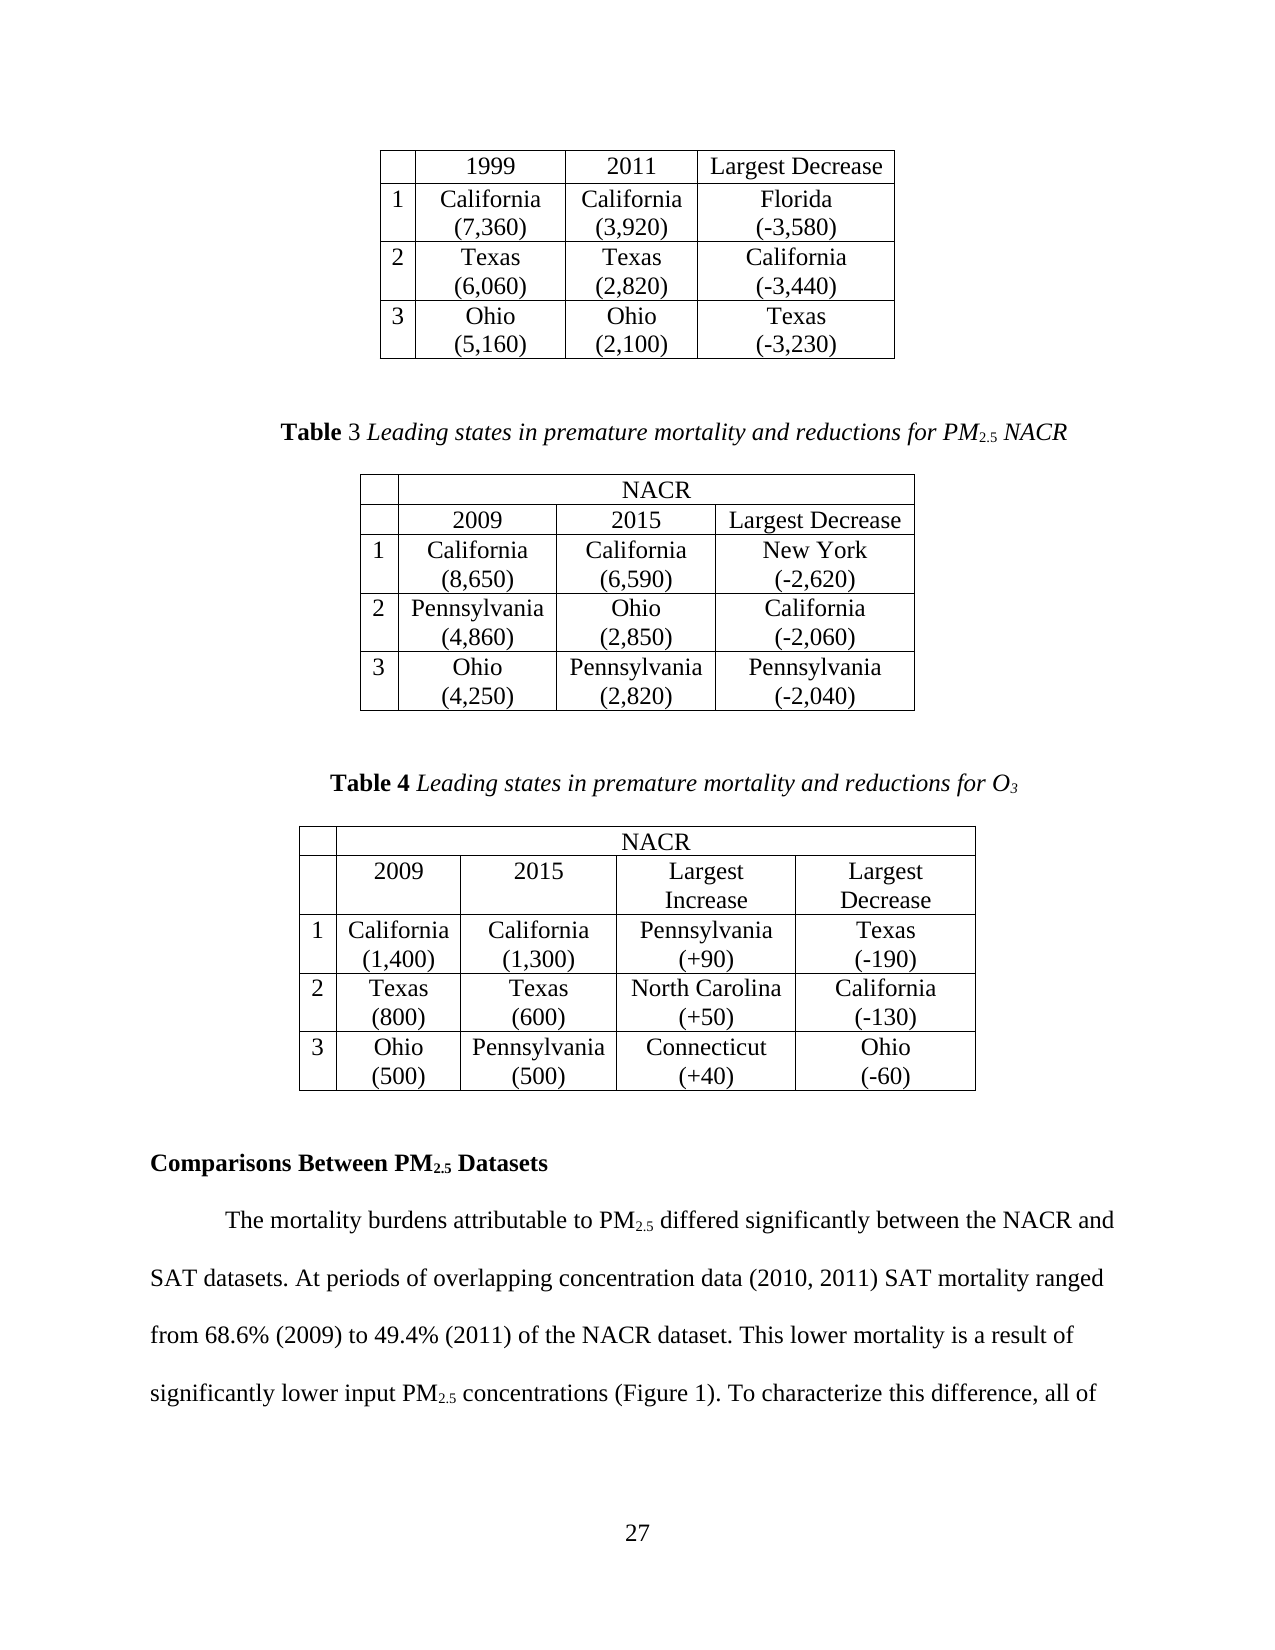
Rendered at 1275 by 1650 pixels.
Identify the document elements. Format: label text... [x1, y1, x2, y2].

table_cell Texas (2,820) [566, 242, 697, 300]
table_cell Florida (-3,580) [698, 184, 894, 241]
table_cell Largest Decrease [698, 151, 894, 183]
table_cell 2011 [566, 151, 697, 183]
table_cell California (1,400) [337, 915, 460, 972]
table_cell California (1,300) [461, 915, 616, 972]
table_cell Ohio (500) [337, 1032, 460, 1089]
table_cell Pennsylvania (+90) [617, 915, 795, 972]
text Table 3 Leading states in premature mortality and reductions for PM2.5 NACR [150, 417, 1125, 446]
table_cell Largest Decrease [716, 505, 914, 534]
text Table 4 Leading states in premature mortality and reductions for O3 [150, 768, 1125, 797]
table_cell Largest Decrease [796, 856, 975, 914]
table_cell Ohio (2,850) [557, 594, 715, 651]
table_cell Texas (6,060) [416, 242, 565, 300]
table_cell Texas (800) [337, 974, 460, 1031]
table_cell 3 [361, 652, 398, 709]
table_cell New York (-2,620) [716, 535, 914, 592]
table_cell Pennsylvania (-2,040) [716, 652, 914, 709]
table_cell 3 [300, 1032, 336, 1089]
table_cell 2015 [557, 505, 715, 534]
table_cell Pennsylvania (4,860) [399, 594, 556, 651]
table_cell Texas (-3,230) [698, 301, 894, 358]
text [150, 1206, 1125, 1407]
table_cell Largest Increase [617, 856, 795, 914]
table_cell 2015 [461, 856, 616, 914]
table_cell 2009 [399, 505, 556, 534]
text Comparisons Between PM2.5 Datasets [150, 1148, 1125, 1177]
table_cell California (6,590) [557, 535, 715, 592]
table_header [361, 475, 398, 504]
table_header [300, 827, 336, 855]
table_cell Ohio (-60) [796, 1032, 975, 1089]
table_cell Texas (600) [461, 974, 616, 1031]
table_cell 1 [381, 184, 415, 241]
table_cell [300, 856, 336, 914]
table_cell California (8,650) [399, 535, 556, 592]
table_cell [361, 505, 398, 534]
table_cell California (-3,440) [698, 242, 894, 300]
table_cell 1 [361, 535, 398, 592]
table_header NACR [399, 475, 914, 504]
table_cell 1 [300, 915, 336, 972]
table_cell Texas (-190) [796, 915, 975, 972]
table_cell Pennsylvania (500) [461, 1032, 616, 1089]
table_cell Ohio (4,250) [399, 652, 556, 709]
table_cell 2 [300, 974, 336, 1031]
table_cell California (7,360) [416, 184, 565, 241]
table_cell California (-2,060) [716, 594, 914, 651]
table_cell California (3,920) [566, 184, 697, 241]
table_cell 2 [381, 242, 415, 300]
table_cell Pennsylvania (2,820) [557, 652, 715, 709]
table_cell 2009 [337, 856, 460, 914]
table_header NACR [337, 827, 975, 855]
table_cell North Carolina (+50) [617, 974, 795, 1031]
table_cell California (-130) [796, 974, 975, 1031]
table_cell Ohio (2,100) [566, 301, 697, 358]
table_cell 1999 [416, 151, 565, 183]
table_cell [381, 151, 415, 183]
table_cell 2 [361, 594, 398, 651]
table_cell Connecticut (+40) [617, 1032, 795, 1089]
table_cell 3 [381, 301, 415, 358]
table_cell Ohio (5,160) [416, 301, 565, 358]
